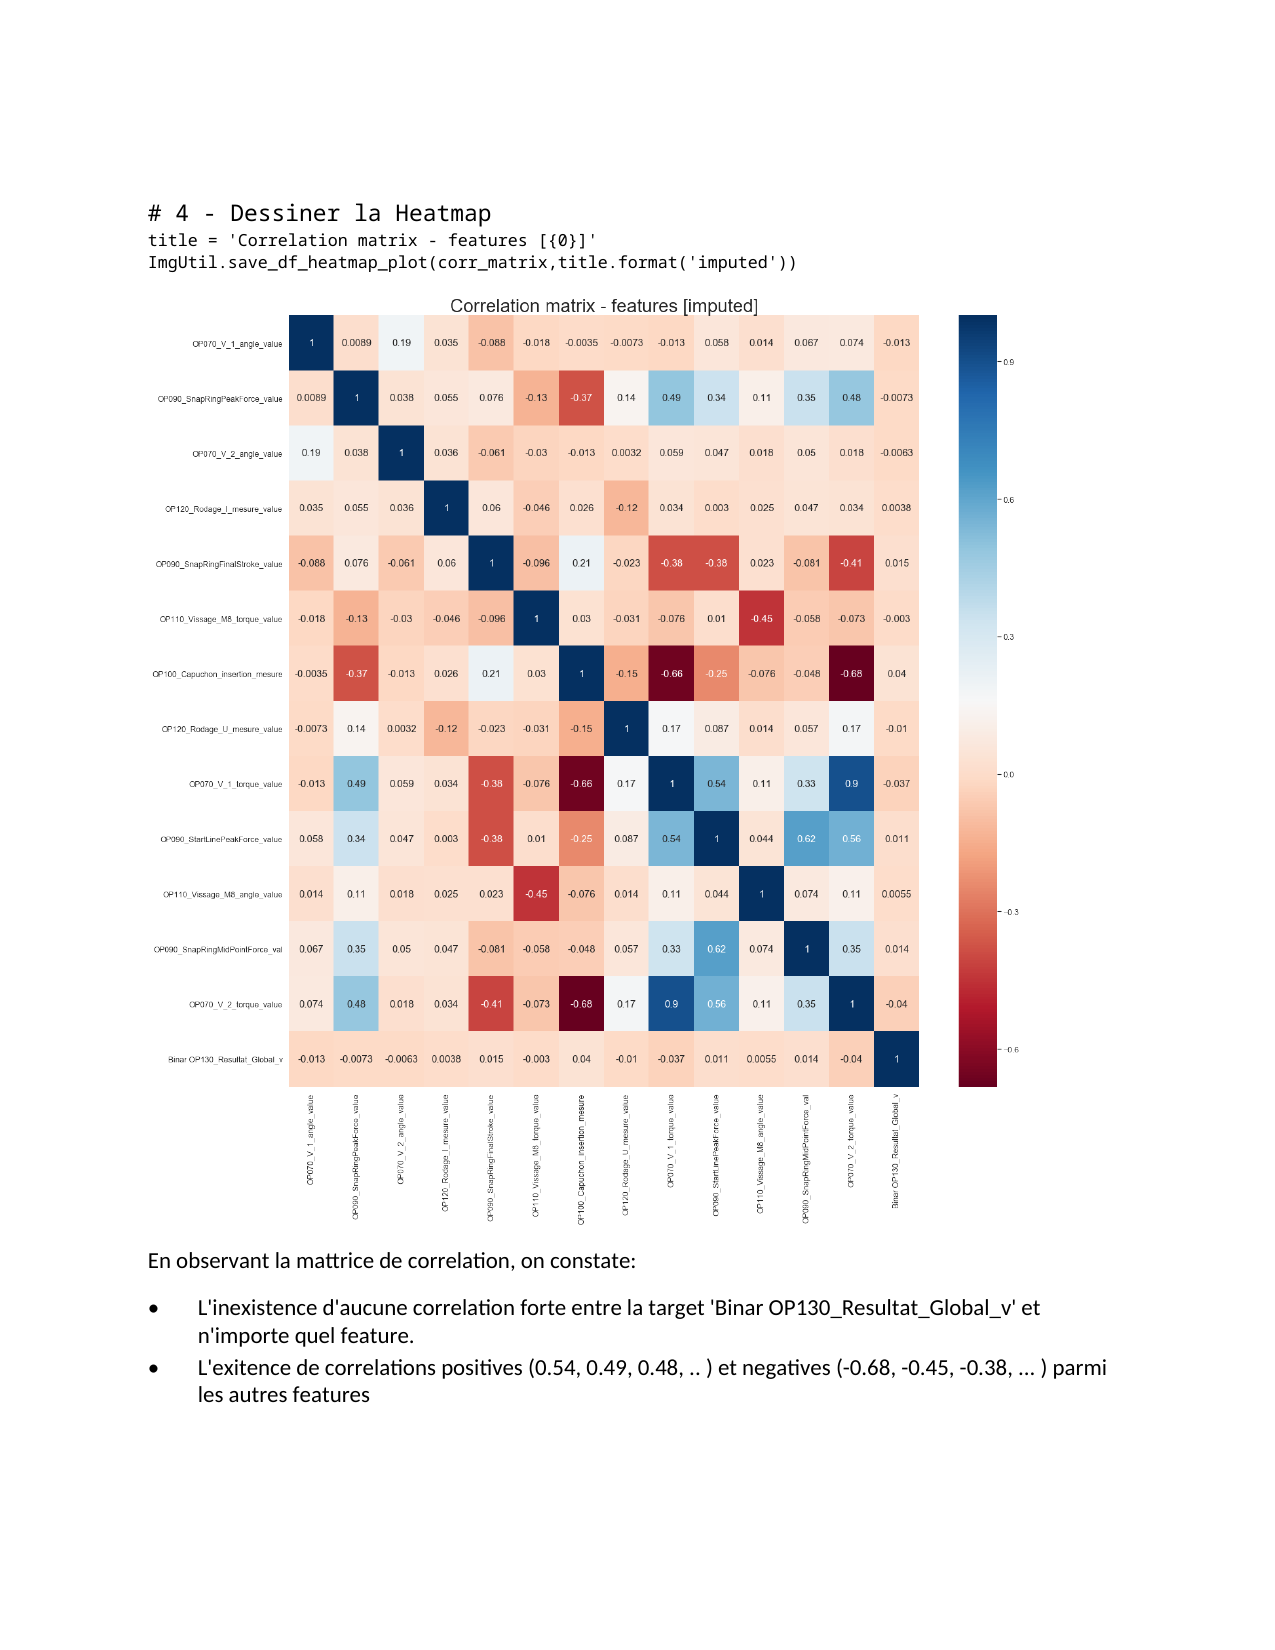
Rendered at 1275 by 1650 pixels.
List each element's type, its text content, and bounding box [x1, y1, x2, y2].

text En observant la mattrice de correlation, on constate: [148, 1246, 1127, 1274]
text # 4 - Dessiner la Heatmap title = 'Correlation matrix - features [{0}]' ImgUtil.save_df_heatmap_plot(corr_matrix,title.format('imputed')) [148, 197, 1127, 274]
list L'inexistence d'aucune correlation forte entre la target 'Binar OP130_Resultat_Global_v' et n'importe quel feature. [148, 1293, 1127, 1349]
picture [147, 294, 1023, 1228]
list L'exitence de correlations positives (0.54, 0.49, 0.48, .. ) et negatives (-0.68, -0.45, -0.38, ... ) parmi les autres features [148, 1353, 1127, 1409]
